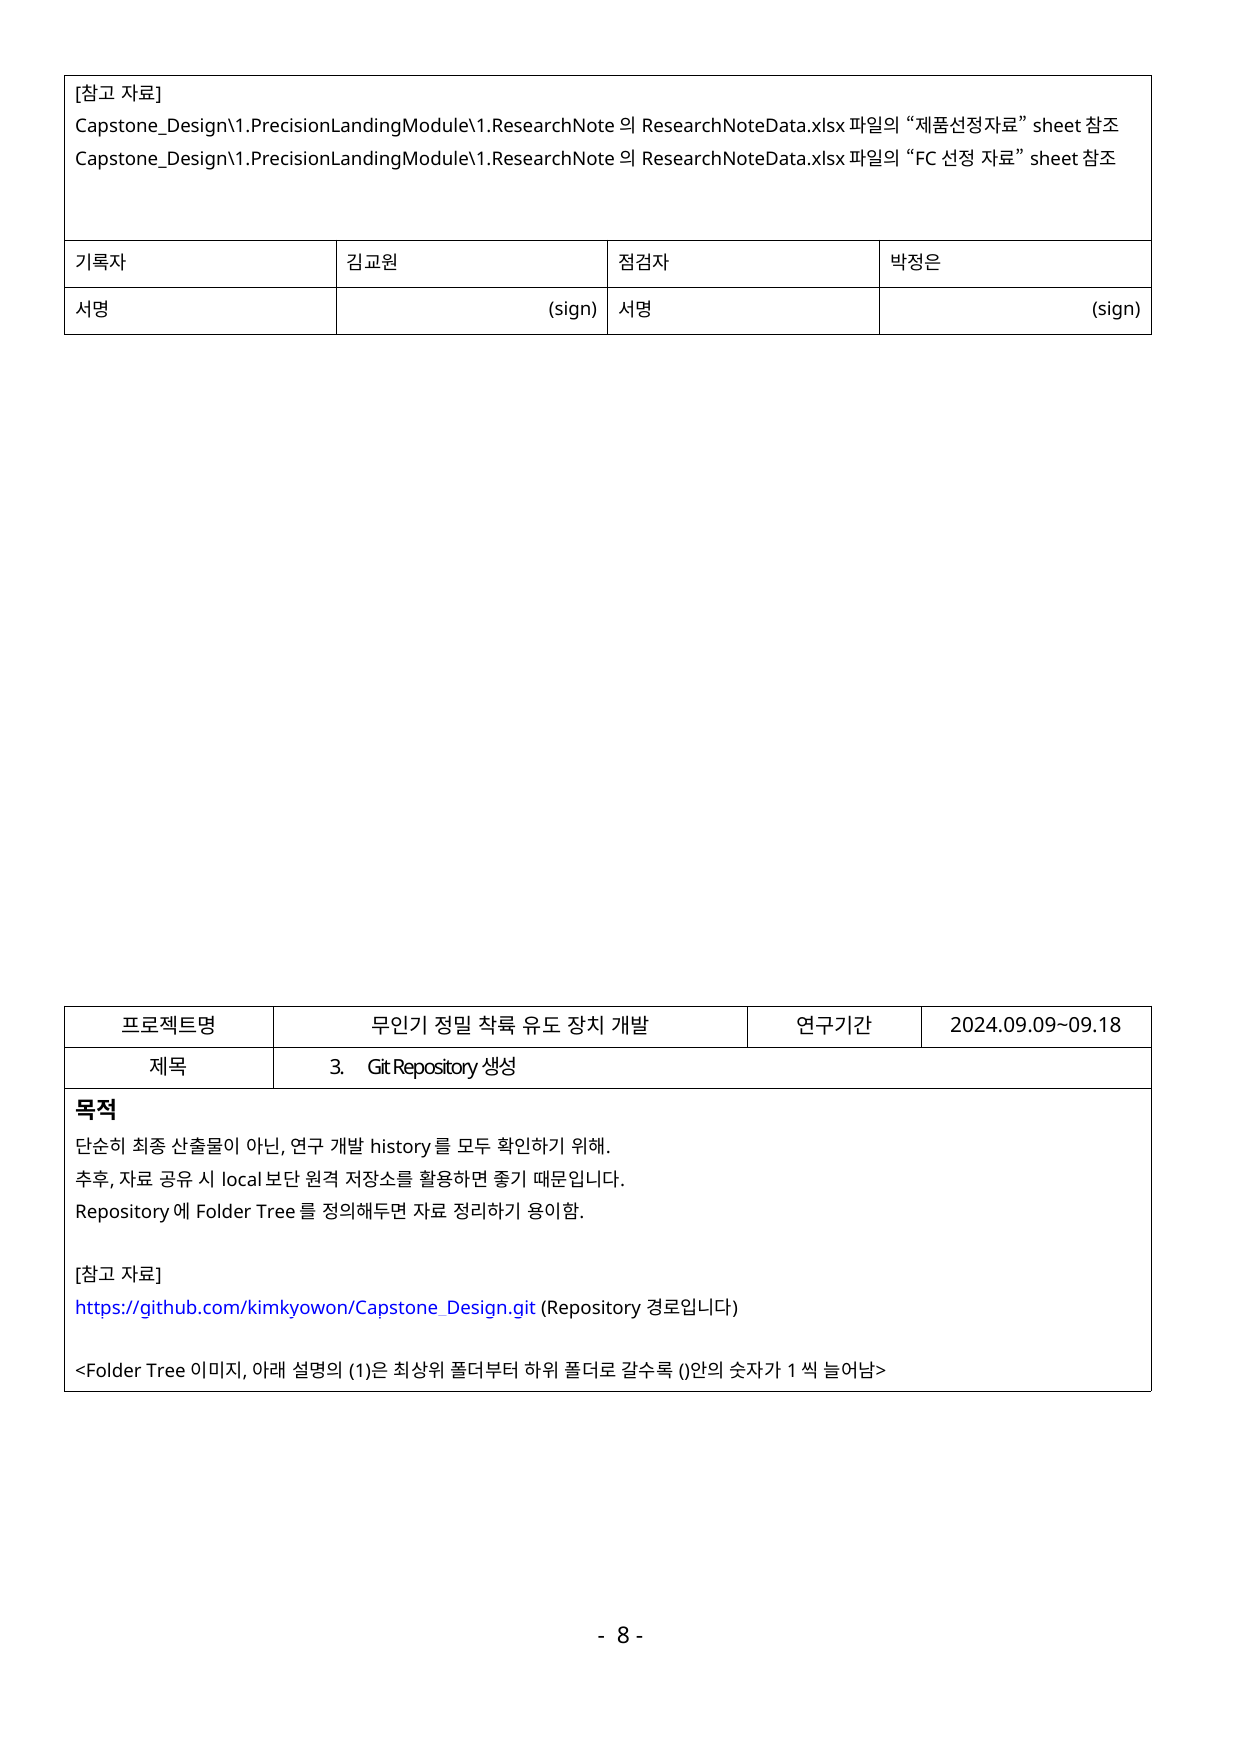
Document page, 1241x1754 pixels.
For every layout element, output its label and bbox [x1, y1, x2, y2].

table_cell [65, 1048, 273, 1088]
table_cell [337, 241, 607, 287]
table_header [274, 1007, 747, 1047]
table_cell [337, 288, 607, 334]
table_header [65, 1007, 273, 1047]
table_cell [608, 241, 879, 287]
table_cell [65, 288, 336, 334]
table_cell [65, 1089, 1151, 1391]
table_header [922, 1007, 1151, 1047]
table_cell [65, 76, 1151, 239]
table_cell [608, 288, 879, 334]
table_cell [274, 1048, 1151, 1088]
table_header [748, 1007, 921, 1047]
table_cell [880, 241, 1151, 287]
table_cell [880, 288, 1151, 334]
table_cell [65, 241, 336, 287]
